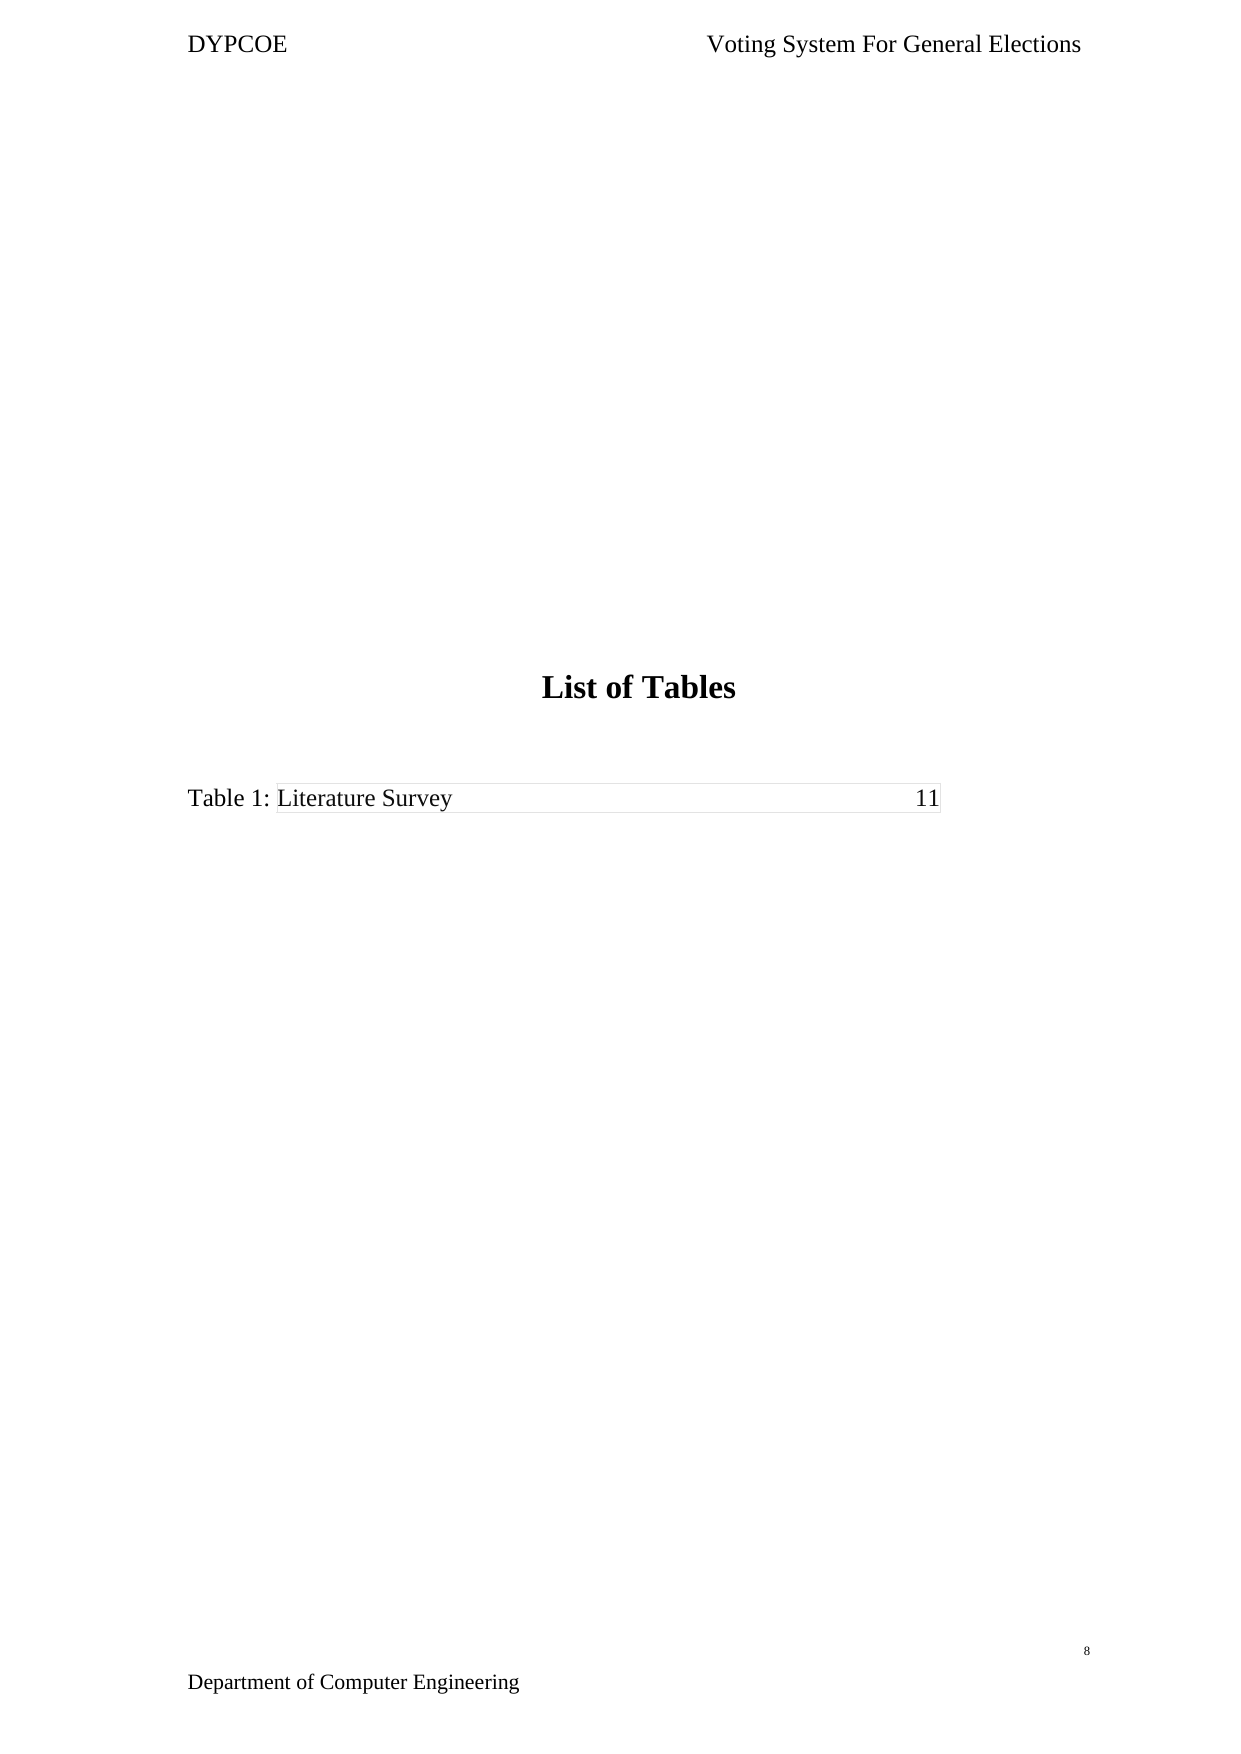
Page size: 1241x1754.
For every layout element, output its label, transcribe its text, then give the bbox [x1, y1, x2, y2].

text List of Tables [187, 667, 1090, 706]
text Table 1: Literature Survey 11 [187, 782, 1090, 855]
